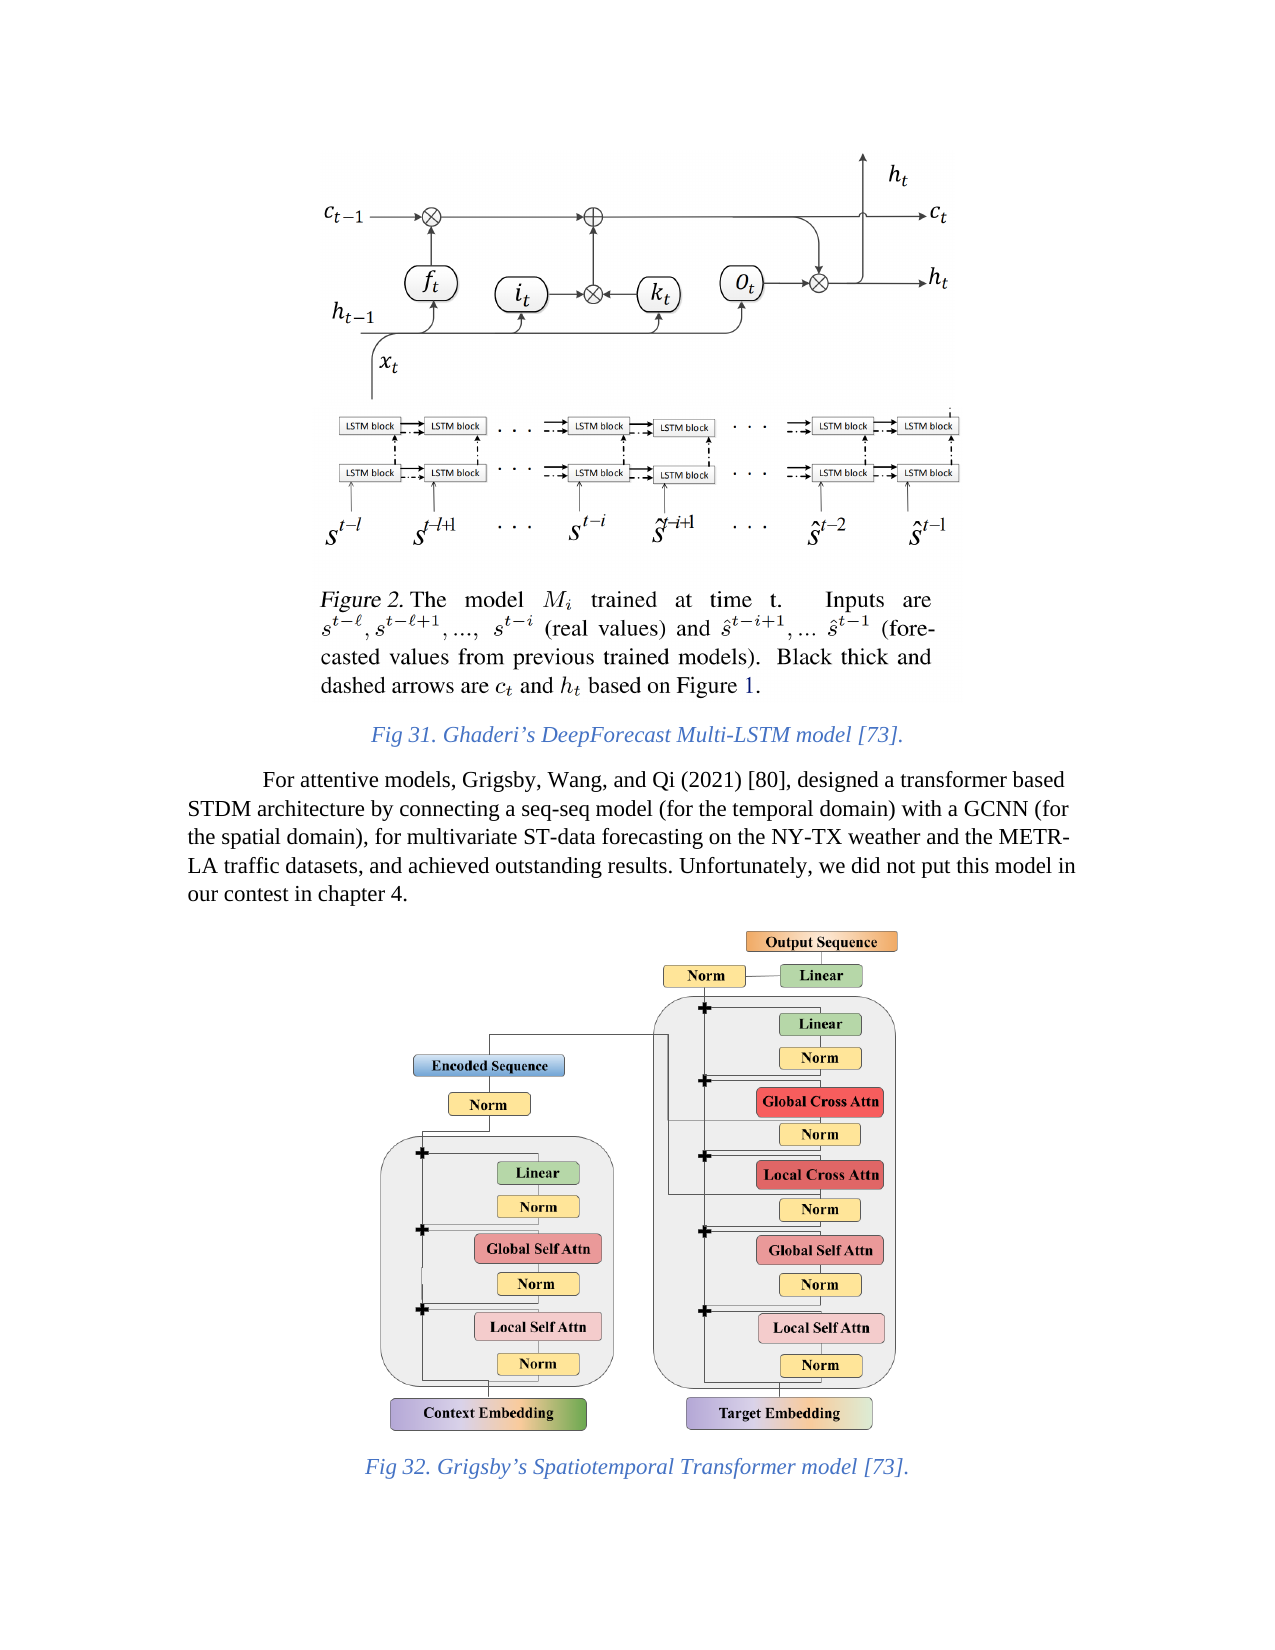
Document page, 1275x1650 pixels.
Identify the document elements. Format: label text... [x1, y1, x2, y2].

picture [311, 407, 964, 703]
picture [319, 150, 956, 406]
text Fig 31. Ghaderi’s DeepForecast Multi-LSTM model [73]. [187, 721, 1087, 748]
picture [347, 925, 929, 1435]
text Fig 32. Grigsby’s Spatiotemporal Transformer model [73]. [187, 1453, 1087, 1479]
text For attentive models, Grigsby, Wang, and Qi (2021) [80], designed a transformer based STDM architecture by connecting a seq-seq model (for the temporal domain) with a GCNN (for the spatial domain), for multivariate ST-data forecasting on the NY-TX weather and the METR-LA traffic datasets, and achieved outstanding results. Unfortunately, we did not put this model in our contest in chapter 4. [187, 767, 1087, 907]
